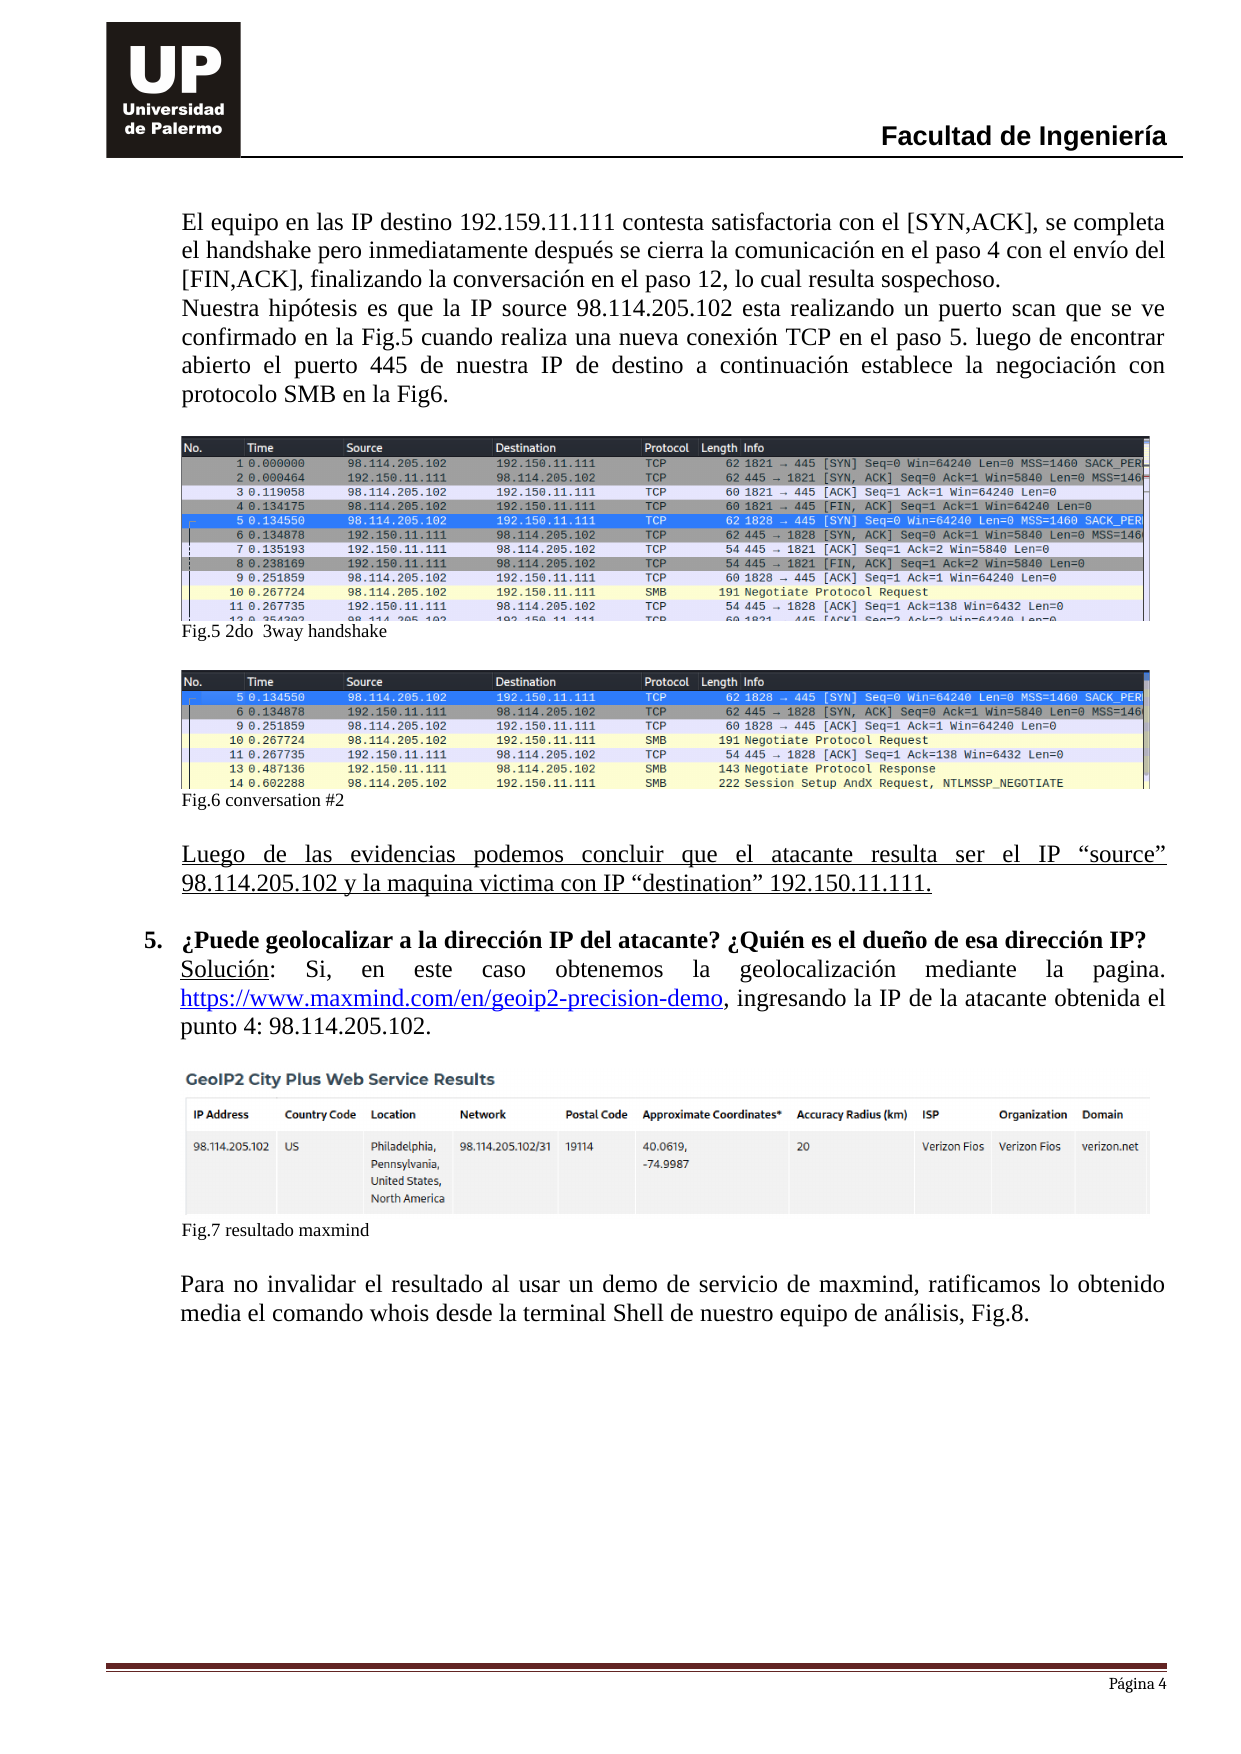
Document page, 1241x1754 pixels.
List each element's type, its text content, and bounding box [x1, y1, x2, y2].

picture [106, 22, 241, 158]
list Luego de las evidencias podemos concluir que el atacante resulta ser el IP “source” 98.114.205.102 y la maquina victima con IP “destination” 192.150.11.111. [181, 839, 1167, 864]
text Solución: Si, en este caso obtenemos la geolocalización mediante la pagina. https://www.maxmind.com/en/geoip2-precision-demo, ingresando la IP de la atacante obtenida el punto 4: 98.114.205.102. [180, 954, 1167, 1040]
text Fig.5 2do 3way handshake [181, 620, 1167, 642]
list Luego de las evidencias podemos concluir que el atacante resulta ser el IP “source” 98.114.205.102 y la maquina victima con IP “destination” 192.150.11.111. [181, 865, 1167, 896]
list El equipo en las IP destino 192.159.11.111 contesta satisfactoria con el [SYN,ACK], se completa el handshake pero inmediatamente después se cierra la comunicación en el paso 4 con el envío del [FIN,ACK], finalizando la conversación en el paso 12, lo cual resulta sospechoso. [181, 207, 1167, 293]
picture [181, 670, 1150, 789]
list Nuestra hipótesis es que la IP source 98.114.205.102 esta realizando un puerto scan que se ve confirmado en la Fig.5 cuando realiza una nueva conexión TCP en el paso 5. luego de encontrar abierto el puerto 445 de nuestra IP de destino a continuación establece la negociación con protocolo SMB en la Fig6. [181, 293, 1167, 408]
text Fig.6 conversation #2 [181, 788, 1167, 810]
text Para no invalidar el resultado al usar un demo de servicio de maxmind, ratificamos lo obtenido media el comando whois desde la terminal Shell de nuestro equipo de análisis, Fig.8. [180, 1269, 1167, 1327]
picture [181, 436, 1150, 621]
text Fig.7 resultado maxmind [181, 1219, 1167, 1241]
picture [180, 1068, 1150, 1219]
list ¿Puede geolocalizar a la dirección IP del atacante? ¿Quién es el dueño de esa dirección IP? [144, 925, 1167, 954]
